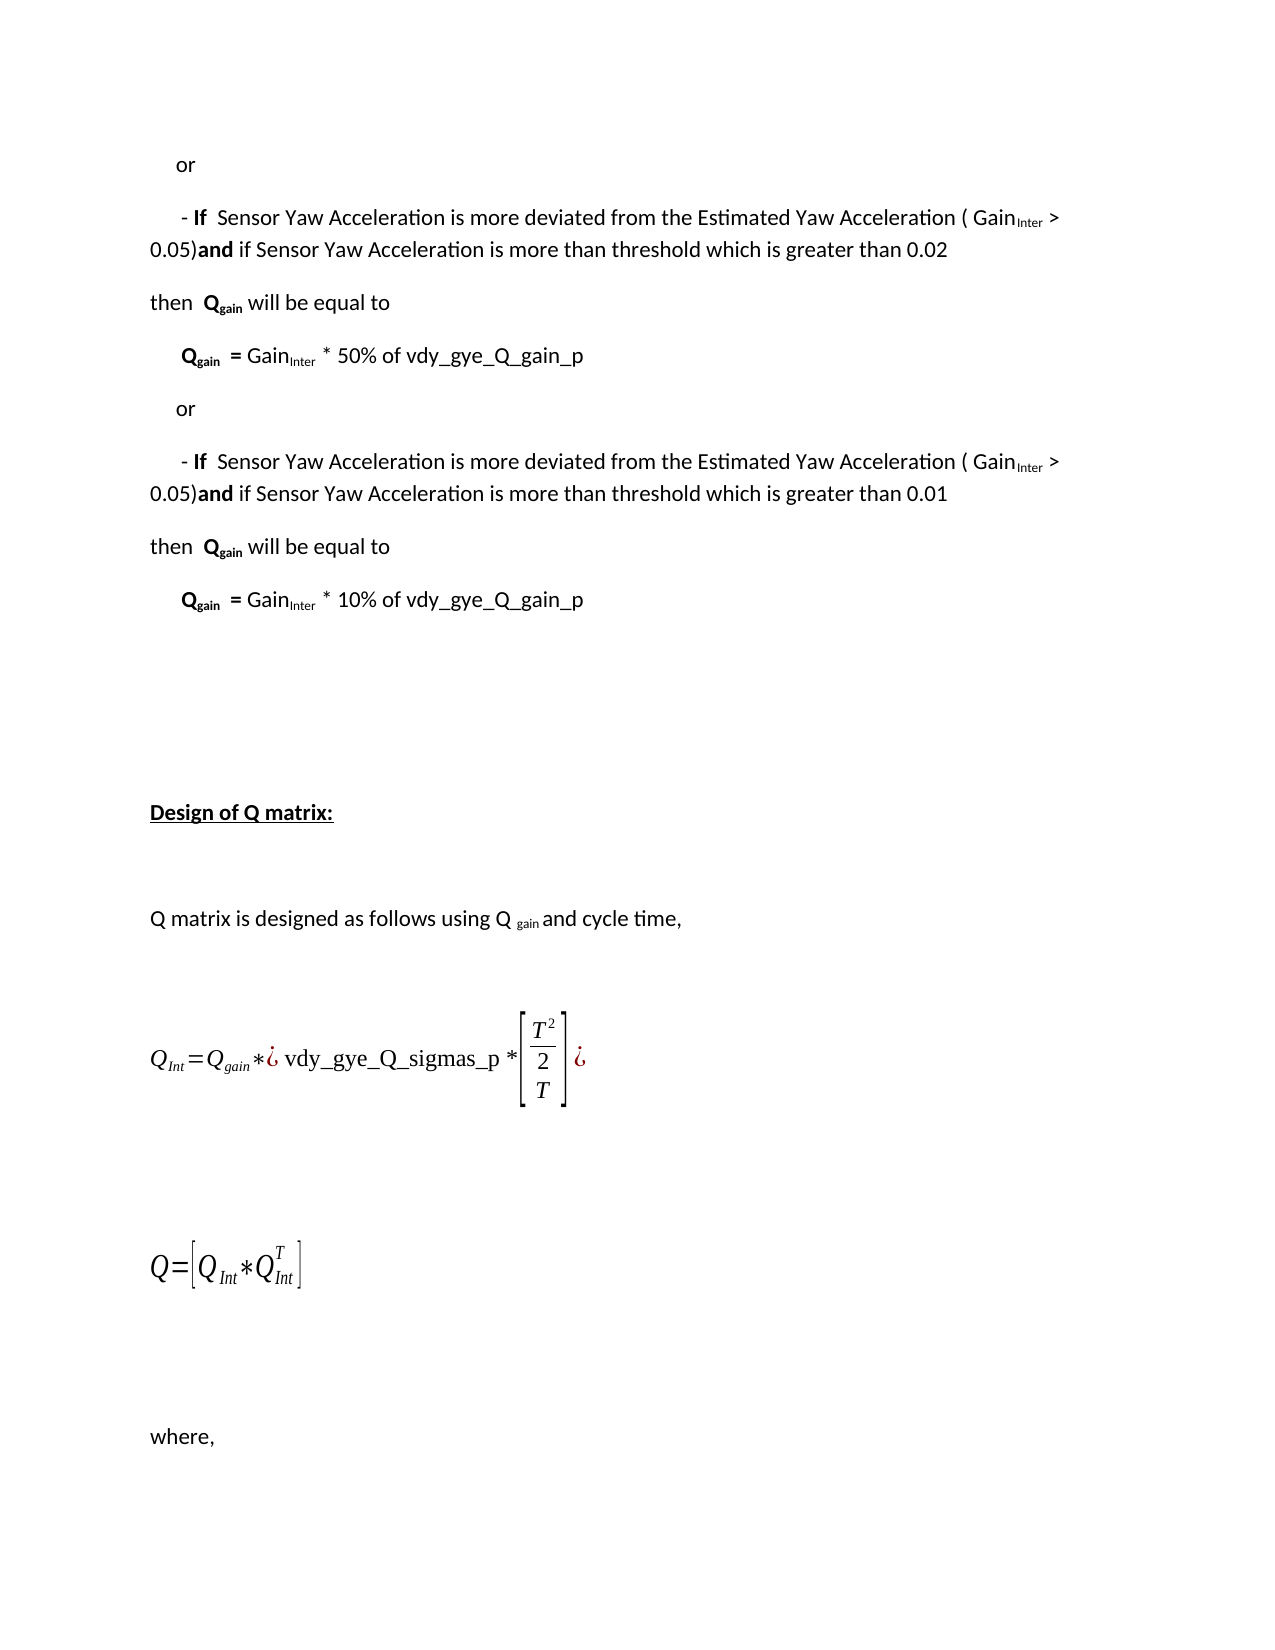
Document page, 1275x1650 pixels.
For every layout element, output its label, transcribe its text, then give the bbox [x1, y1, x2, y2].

text then Qgain will be equal to [150, 288, 1125, 316]
text Qgain = GainInter * 50% of vdy_gye_Q_gain_p [150, 341, 1125, 369]
text - If Sensor Yaw Acceleration is more deviated from the Estimated Yaw Acceleration ( GainInter > 0.05)and if Sensor Yaw Acceleration is more than threshold which is greater than 0.01 [150, 447, 1125, 507]
text or [150, 150, 1125, 178]
text then Qgain will be equal to [150, 532, 1125, 561]
text Design of Q matrix: [150, 798, 1125, 826]
text Q matrix is designed as follows using Q gain and cycle time, [150, 904, 1125, 932]
text or [150, 394, 1125, 422]
text - If Sensor Yaw Acceleration is more deviated from the Estimated Yaw Acceleration ( GainInter > 0.05)and if Sensor Yaw Acceleration is more than threshold which is greater than 0.02 [150, 203, 1125, 263]
text where, [150, 1422, 1125, 1450]
text Qgain = GainInter * 10% of vdy_gye_Q_gain_p [150, 586, 1125, 613]
